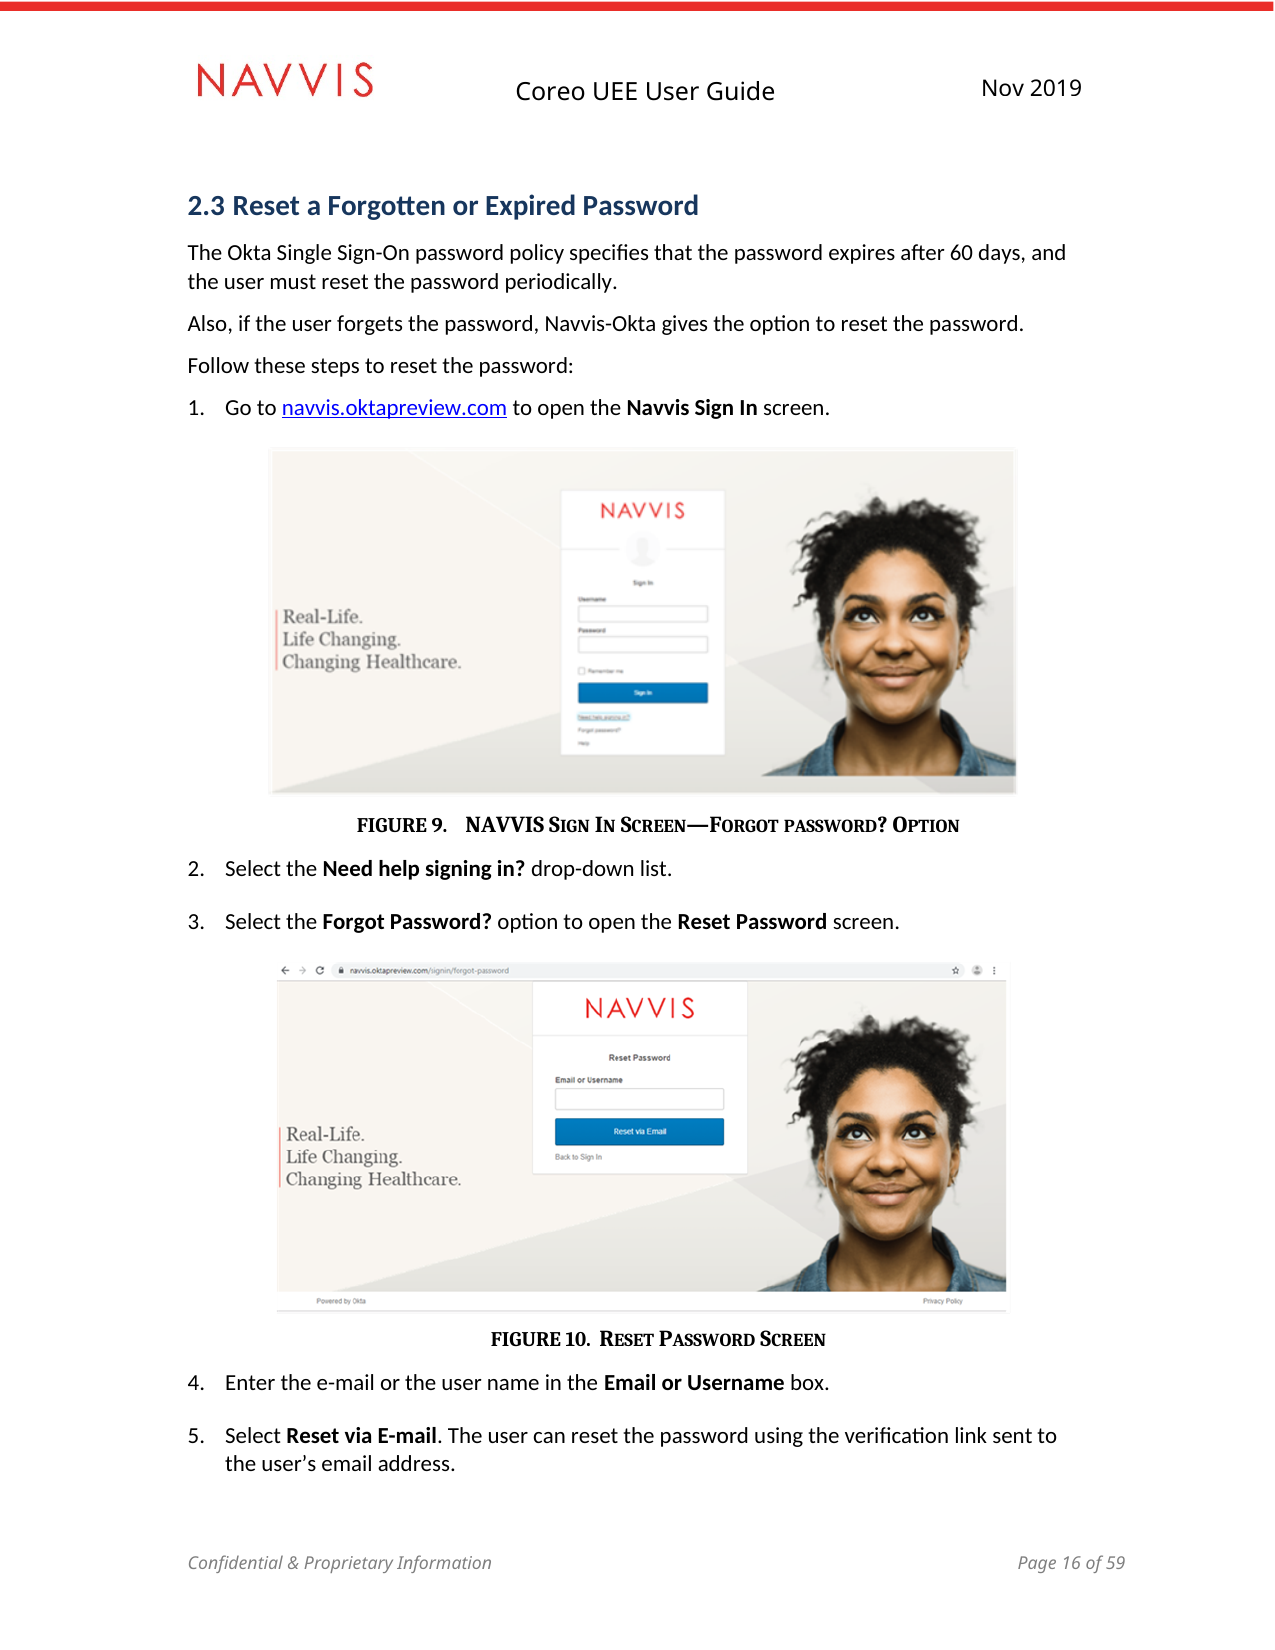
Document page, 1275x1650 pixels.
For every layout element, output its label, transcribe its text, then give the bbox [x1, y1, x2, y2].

list Select Reset via E-mail. The user can reset the password using the verification link sent to the user’s email address. [187, 1421, 1087, 1477]
text Follow these steps to reset the password: [187, 351, 1087, 379]
text Reset Password Screen [229, 1326, 1087, 1352]
list Select the Forgot Password? option to open the Reset Password screen. [187, 907, 1087, 935]
list Select the Need help signing in? drop-down list. [187, 854, 1087, 882]
text NAVVIS Sign In Screen—Forgot password? Option [229, 811, 1087, 838]
list Enter the e-mail or the user name in the Email or Username box. [187, 1368, 1087, 1396]
text The Okta Single Sign-On password policy specifies that the password expires after 60 days, and the user must reset the password periodically. [187, 238, 1087, 295]
text Also, if the user forgets the password, Navvis-Okta gives the option to reset the password. [187, 309, 1087, 337]
picture [275, 960, 1011, 1314]
picture [187, 55, 383, 104]
picture [267, 445, 1020, 799]
subtitle Reset a Forgotten or Expired Password [187, 187, 1087, 223]
list Go to navvis.oktapreview.com to open the Navvis Sign In screen. [187, 393, 1087, 421]
